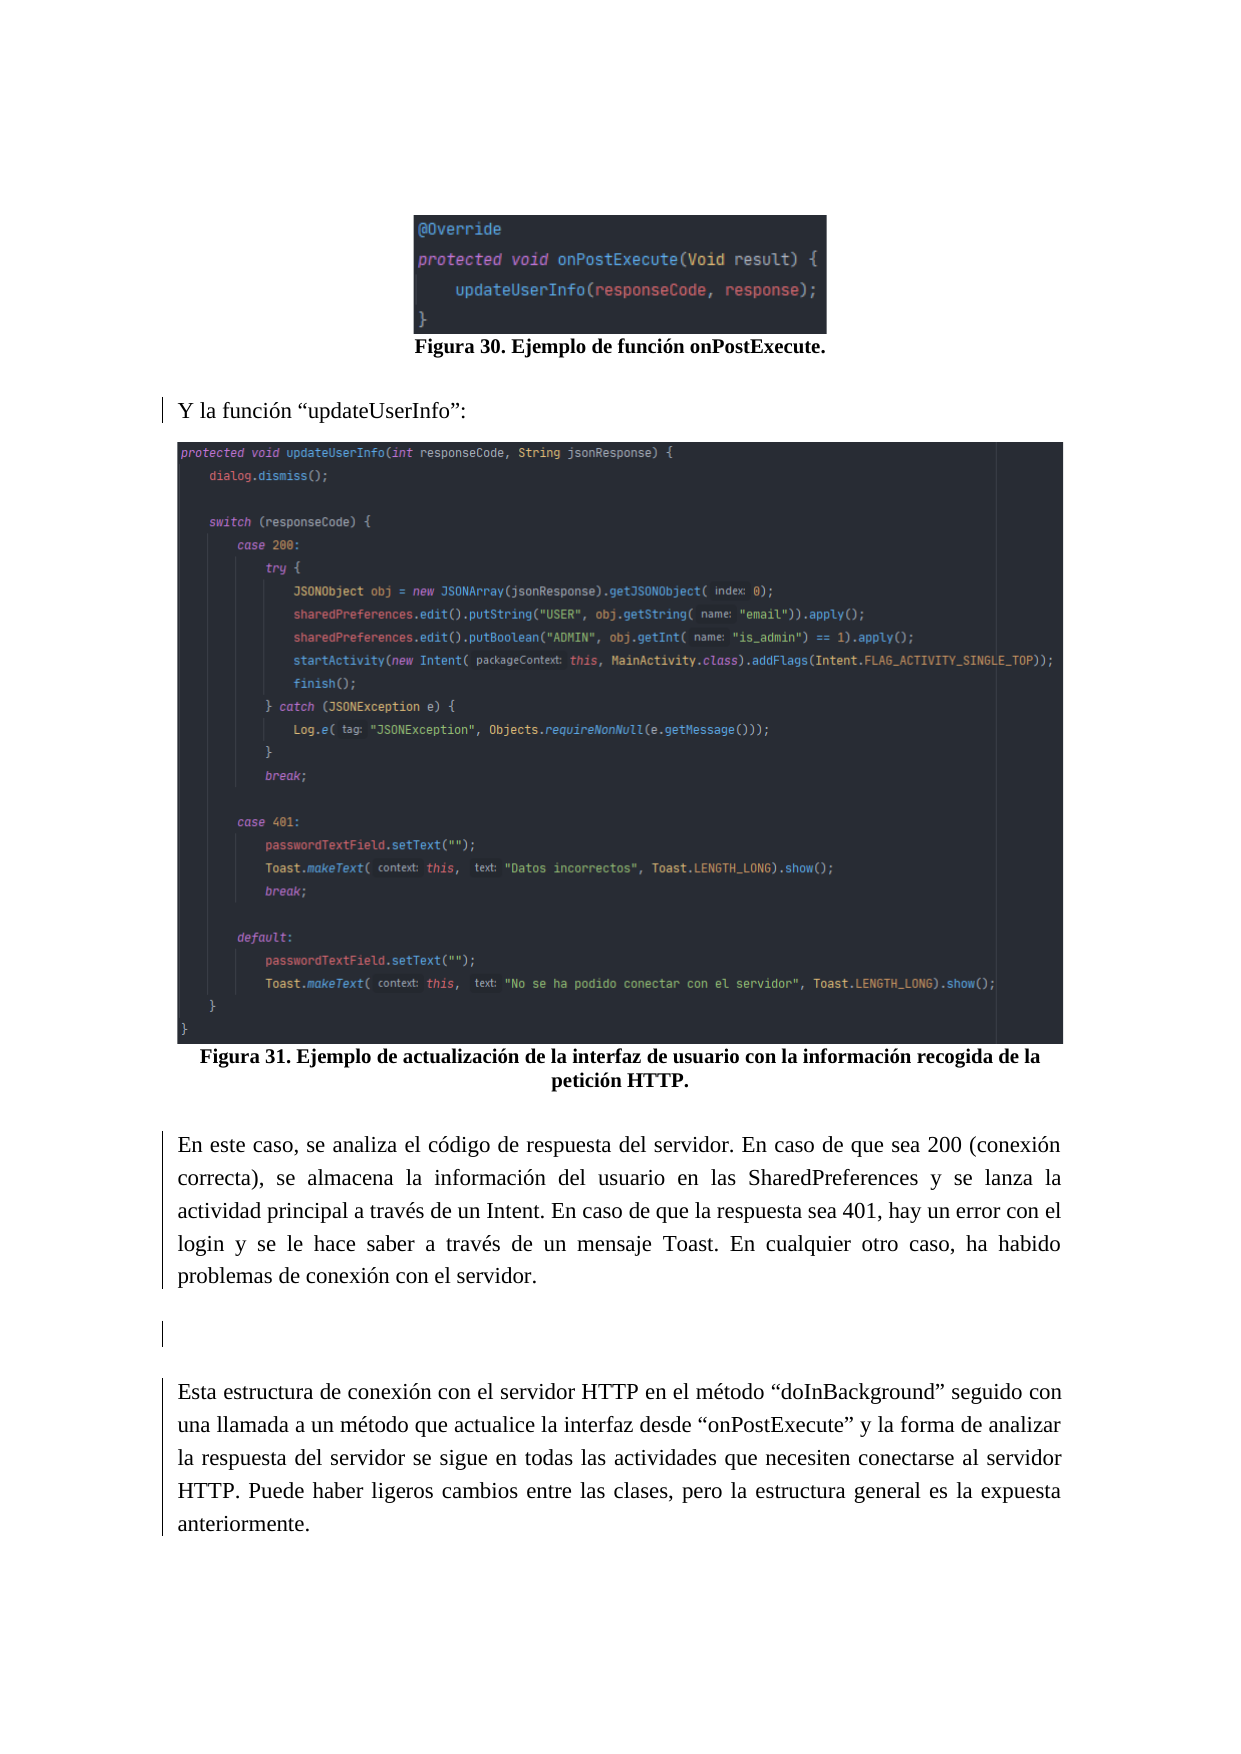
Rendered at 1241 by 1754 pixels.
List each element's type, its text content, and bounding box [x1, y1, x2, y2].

text En este caso, se analiza el código de respuesta del servidor. En caso de que sea 200 (conexión correcta), se almacena la información del usuario en las SharedPreferences y se lanza la actividad principal a través de un Intent. En caso de que la respuesta sea 401, hay un error con el login y se le hace saber a través de un mensaje Toast. En cualquier otro caso, ha habido problemas de conexión con el servidor. [177, 1131, 1063, 1289]
picture [413, 215, 827, 334]
picture [177, 442, 1064, 1044]
text Esta estructura de conexión con el servidor HTTP en el método “doInBackground” seguido con una llamada a un método que actualice la interfaz desde “onPostExecute” y la forma de analizar la respuesta del servidor se sigue en todas las actividades que necesiten conectarse al servidor HTTP. Puede haber ligeros cambios entre las clases, pero la estructura general es la expuesta anteriormente. [177, 1378, 1063, 1536]
text Figura . Ejemplo de actualización de la interfaz de usuario con la información recogida de la petición HTTP. [177, 1044, 1063, 1092]
text Y la función “updateUserInfo”: [177, 397, 1063, 423]
text Figura . Ejemplo de función onPostExecute. [177, 334, 1063, 358]
